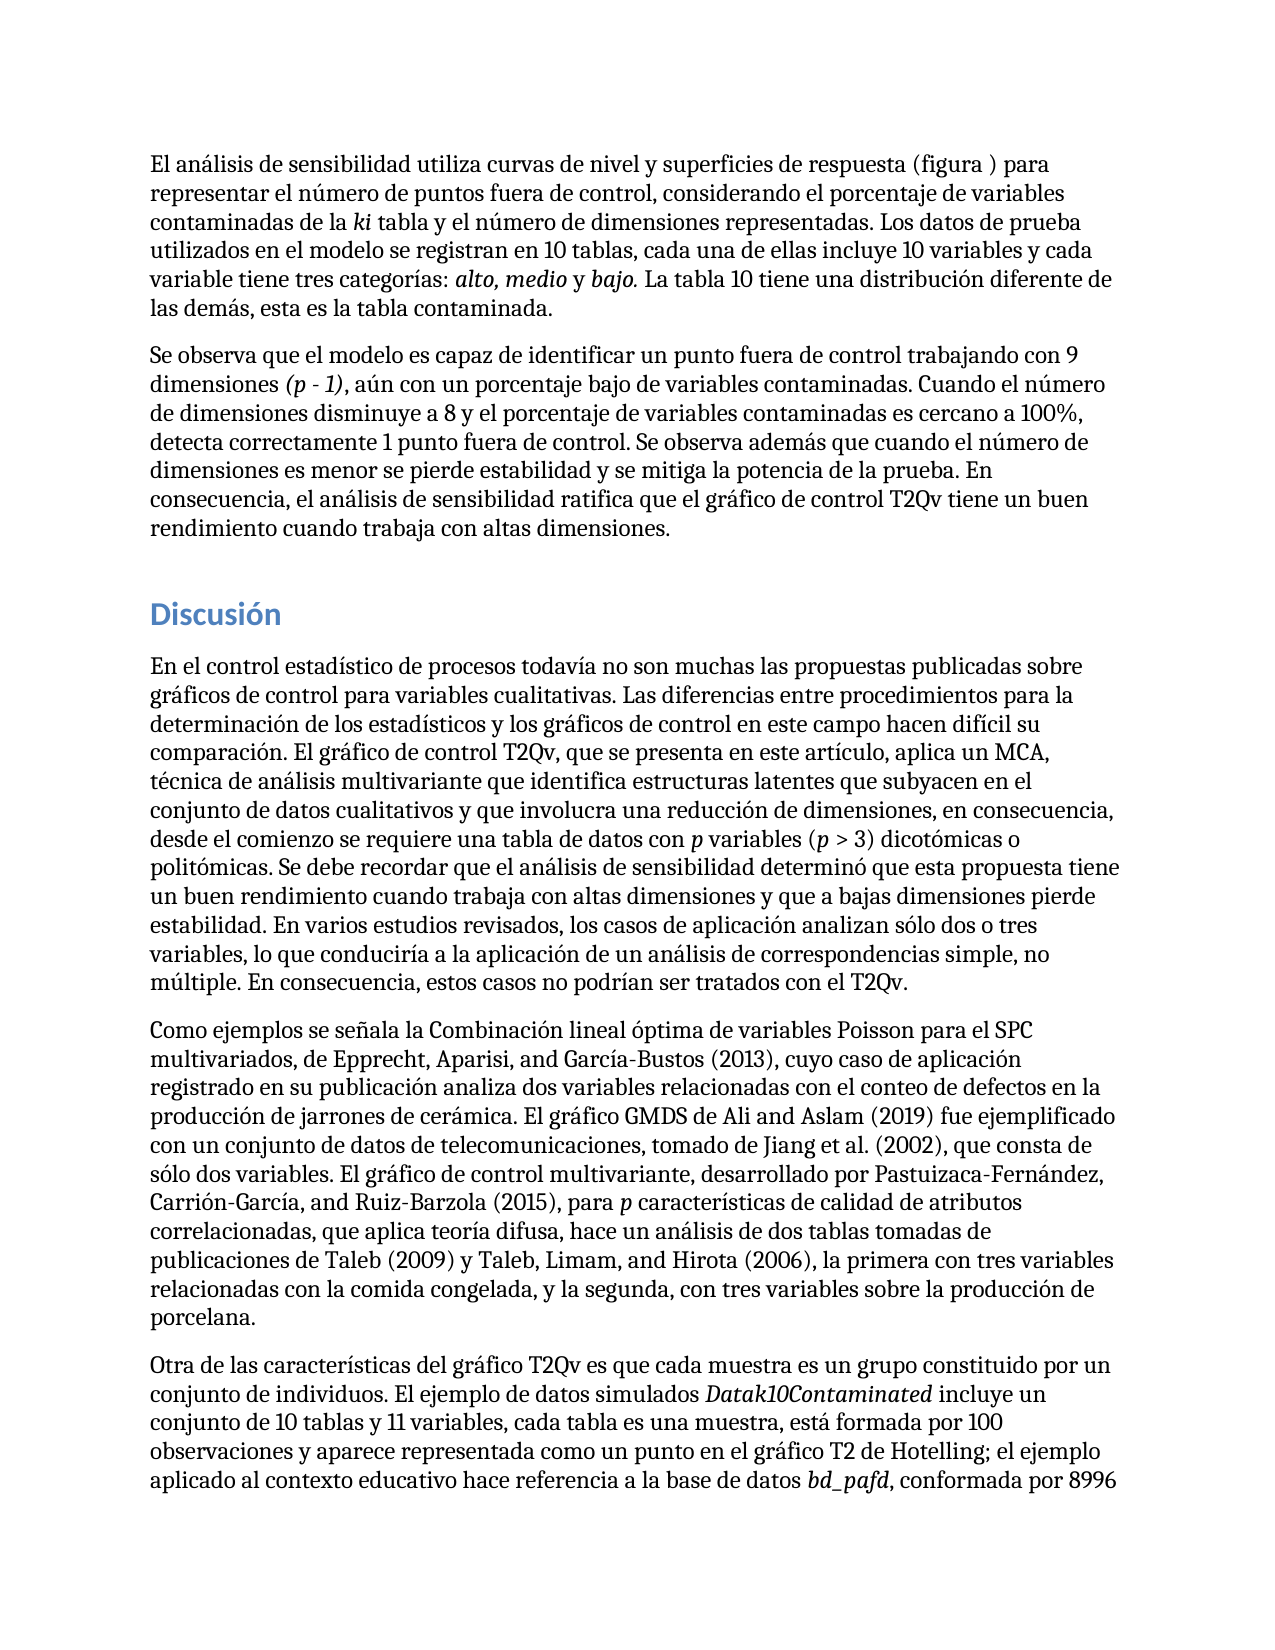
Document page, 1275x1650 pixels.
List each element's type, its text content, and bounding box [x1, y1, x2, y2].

text Se observa que el modelo es capaz de identificar un punto fuera de control trabajando con 9 dimensiones (p - 1), aún con un porcentaje bajo de variables contaminadas. Cuando el número de dimensiones disminuye a 8 y el porcentaje de variables contaminadas es cercano a 100%, detecta correctamente 1 punto fuera de control. Se observa además que cuando el número de dimensiones es menor se pierde estabilidad y se mitiga la potencia de la prueba. En consecuencia, el análisis de sensibilidad ratifica que el gráfico de control T2Qv tiene un buen rendimiento cuando trabaja con altas dimensiones. [150, 341, 1125, 542]
text En el control estadístico de procesos todavía no son muchas las propuestas publicadas sobre gráficos de control para variables cualitativas. Las diferencias entre procedimientos para la determinación de los estadísticos y los gráficos de control en este campo hacen difícil su comparación. El gráfico de control T2Qv, que se presenta en este artículo, aplica un MCA, técnica de análisis multivariante que identifica estructuras latentes que subyacen en el conjunto de datos cualitativos y que involucra una reducción de dimensiones, en consecuencia, desde el comienzo se requiere una tabla de datos con p variables (p > 3) dicotómicas o politómicas. Se debe recordar que el análisis de sensibilidad determinó que esta propuesta tiene un buen rendimiento cuando trabaja con altas dimensiones y que a bajas dimensiones pierde estabilidad. En varios estudios revisados, los casos de aplicación analizan sólo dos o tres variables, lo que conduciría a la aplicación de un análisis de correspondencias simple, no múltiple. En consecuencia, estos casos no podrían ser tratados con el T2Qv. [150, 652, 1125, 997]
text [150, 1351, 1125, 1494]
subtitle Discusión [150, 592, 1125, 633]
text Como ejemplos se señala la Combinación lineal óptima de variables Poisson para el SPC multivariados, de Epprecht, Aparisi, and Garcı́a-Bustos (2013), cuyo caso de aplicación registrado en su publicación analiza dos variables relacionadas con el conteo de defectos en la producción de jarrones de cerámica. El gráfico GMDS de Ali and Aslam (2019) fue ejemplificado con un conjunto de datos de telecomunicaciones, tomado de Jiang et al. (2002), que consta de sólo dos variables. El gráfico de control multivariante, desarrollado por Pastuizaca-Fernández, Carrión-Garcı́a, and Ruiz-Barzola (2015), para p características de calidad de atributos correlacionadas, que aplica teoría difusa, hace un análisis de dos tablas tomadas de publicaciones de Taleb (2009) y Taleb, Limam, and Hirota (2006), la primera con tres variables relacionadas con la comida congelada, y la segunda, con tres variables sobre la producción de porcelana. [150, 1016, 1125, 1332]
text El análisis de sensibilidad utiliza curvas de nivel y superficies de respuesta (figura ) para representar el número de puntos fuera de control, considerando el porcentaje de variables contaminadas de la ki tabla y el número de dimensiones representadas. Los datos de prueba utilizados en el modelo se registran en 10 tablas, cada una de ellas incluye 10 variables y cada variable tiene tres categorías: alto, medio y bajo. La tabla 10 tiene una distribución diferente de las demás, esta es la tabla contaminada. [150, 150, 1125, 322]
